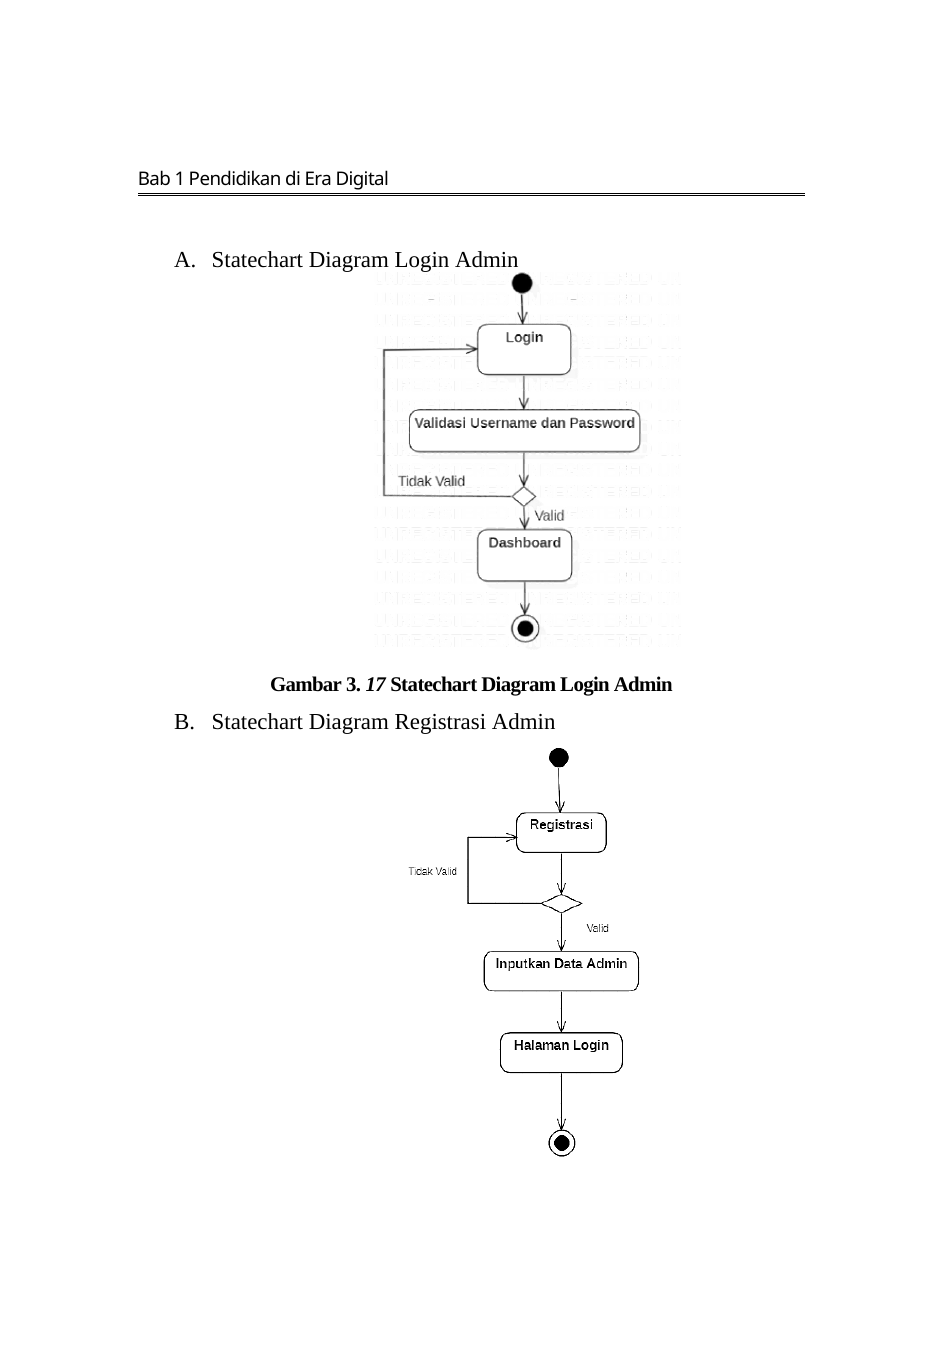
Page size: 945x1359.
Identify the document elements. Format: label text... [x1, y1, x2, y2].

picture [397, 734, 656, 1174]
picture [373, 272, 681, 651]
list Statechart Diagram Registrasi Admin [174, 708, 805, 734]
list Statechart Diagram Login Admin [174, 246, 805, 272]
